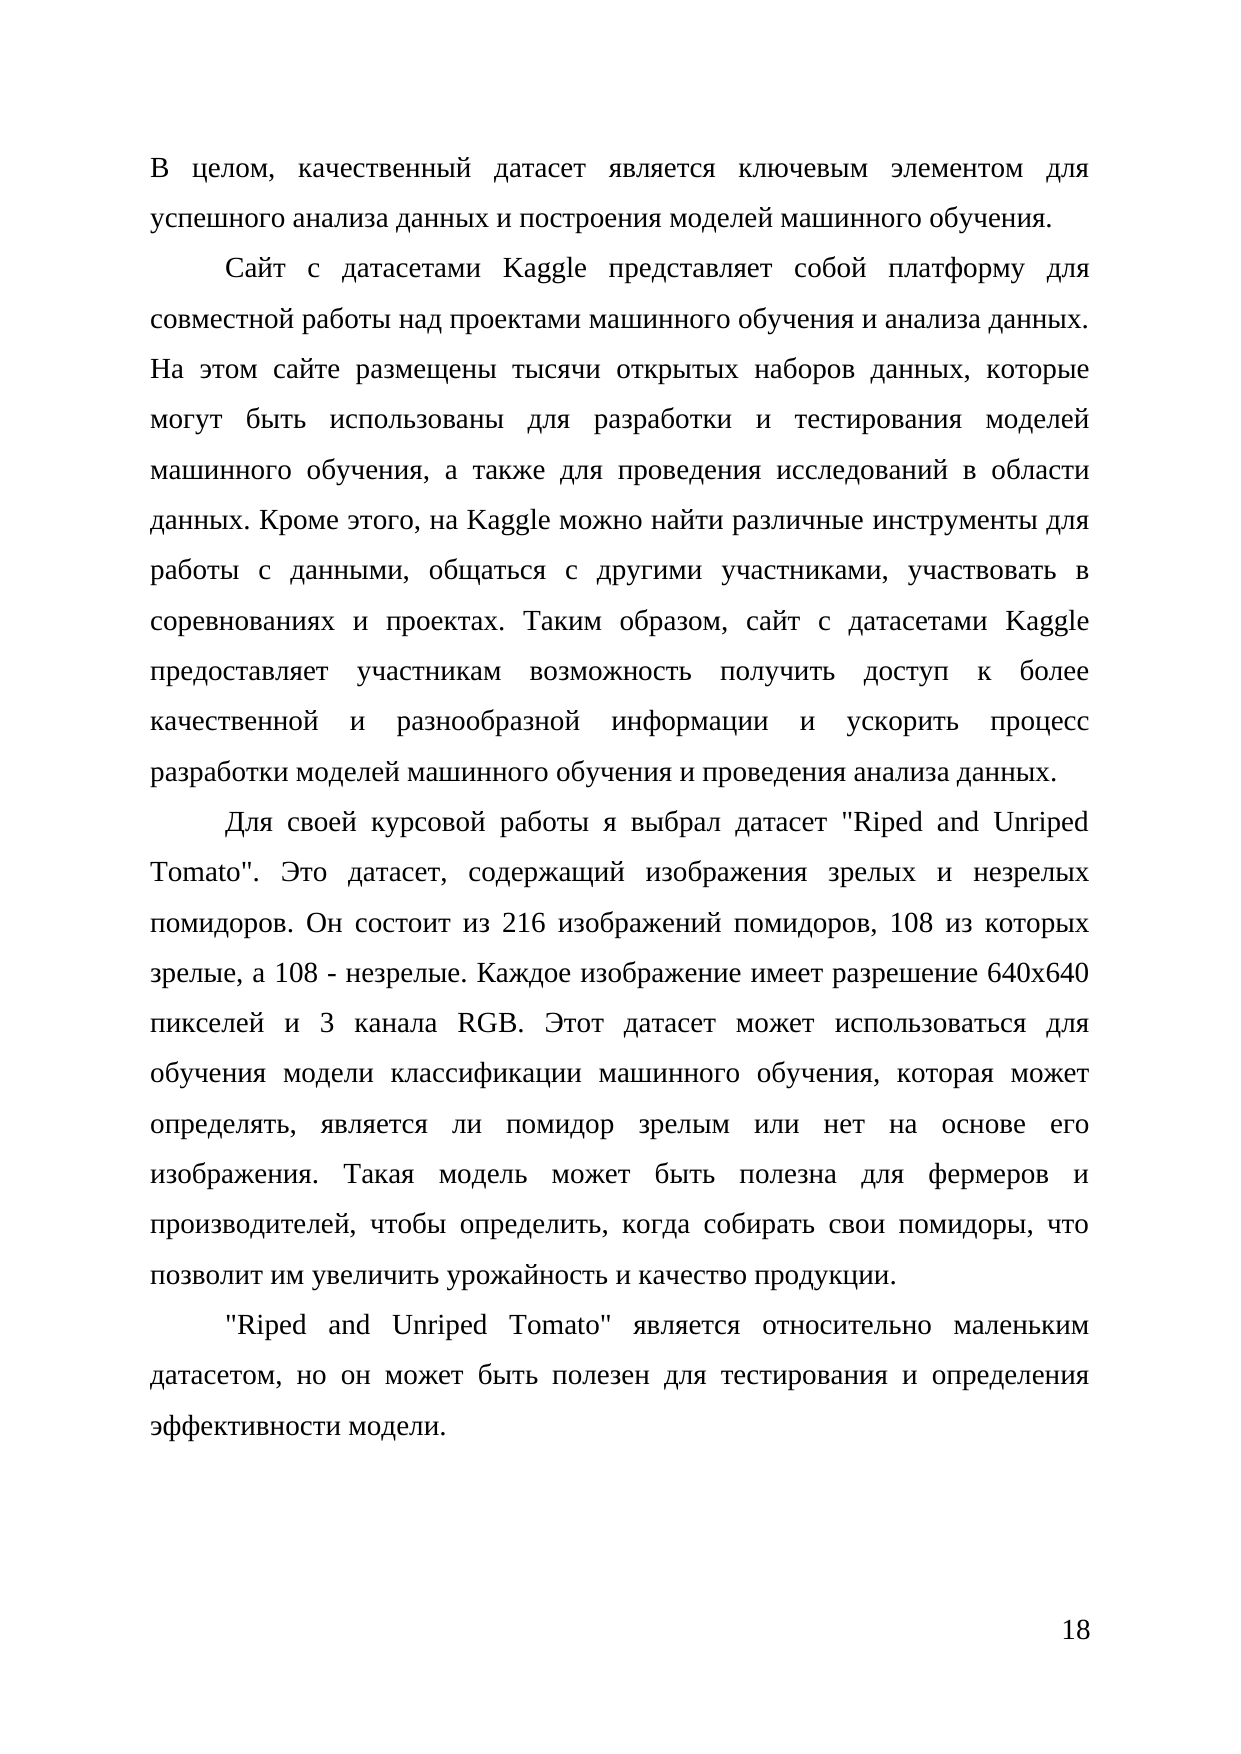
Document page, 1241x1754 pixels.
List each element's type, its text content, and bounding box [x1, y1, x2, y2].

text В целом, качественный датасет является ключевым элементом для успешного анализа данных и построения моделей машинного обучения. [150, 150, 1090, 234]
text "Riped and Unriped Tomato" является относительно маленьким датасетом, но он может быть полезен для тестирования и определения эффективности модели. [150, 1307, 1090, 1441]
text Сайт с датасетами Kaggle представляет собой платформу для совместной работы над проектами машинного обучения и анализа данных. На этом сайте размещены тысячи открытых наборов данных, которые могут быть использованы для разработки и тестирования моделей машинного обучения, а также для проведения исследований в области данных. Кроме этого, на Kaggle можно найти различные инструменты для работы с данными, общаться с другими участниками, участвовать в соревнованиях и проектах. Таким образом, сайт с датасетами Kaggle предоставляет участникам возможность получить доступ к более качественной и разнообразной информации и ускорить процесс разработки моделей машинного обучения и проведения анализа данных. [150, 251, 1090, 787]
text Для своей курсовой работы я выбрал датасет "Riped and Unriped Tomato". Это датасет, содержащий изображения зрелых и незрелых помидоров. Он состоит из 216 изображений помидоров, 108 из которых зрелые, а 108 - незрелые. Каждое изображение имеет разрешение 640x640 пикселей и 3 канала RGB. Этот датасет может использоваться для обучения модели классификации машинного обучения, которая может определять, является ли помидор зрелым или нет на основе его изображения. Такая модель может быть полезна для фермеров и производителей, чтобы определить, когда собирать свои помидоры, что позволит им увеличить урожайность и качество продукции. [150, 804, 1090, 1290]
